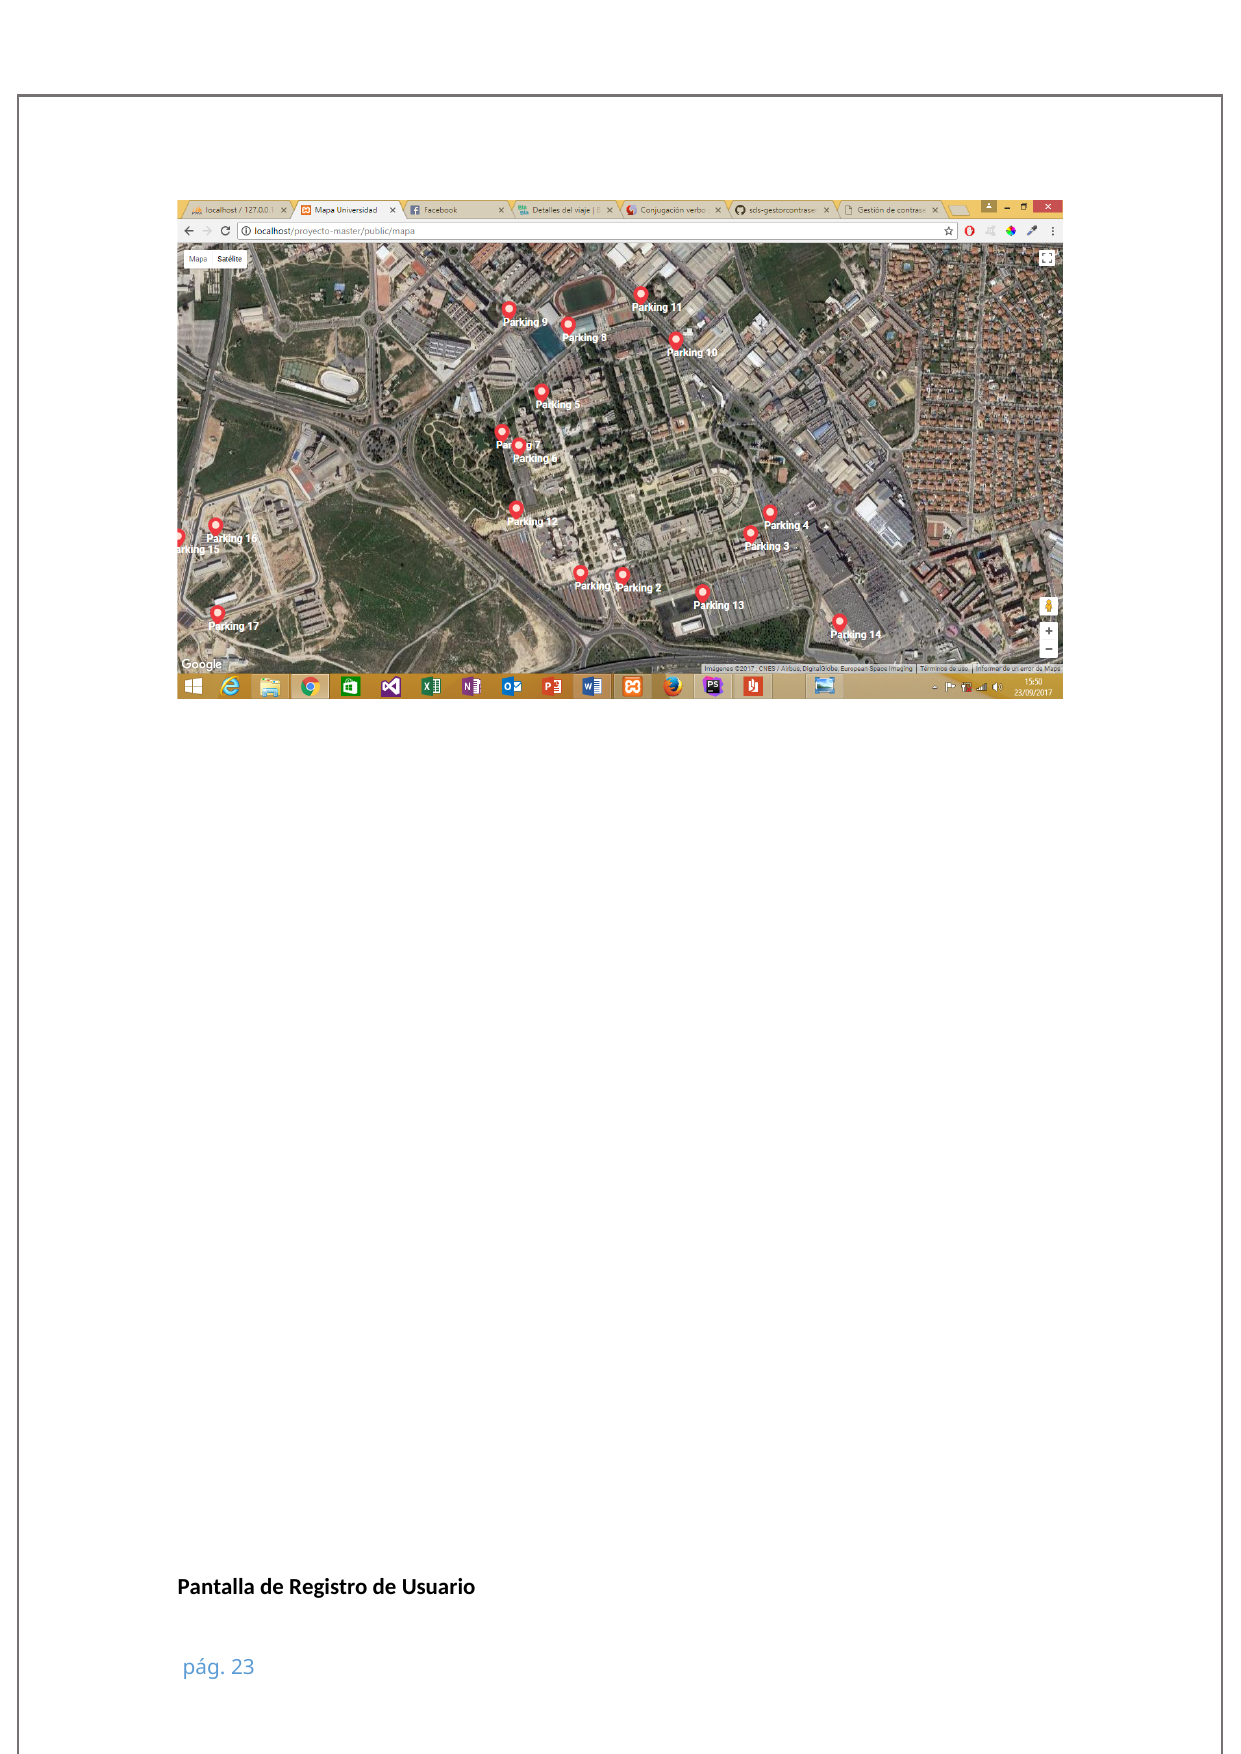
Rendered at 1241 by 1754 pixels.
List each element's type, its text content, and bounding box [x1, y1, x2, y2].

text Pantalla de Registro de Usuario [177, 1572, 1063, 1600]
picture [177, 200, 1063, 699]
